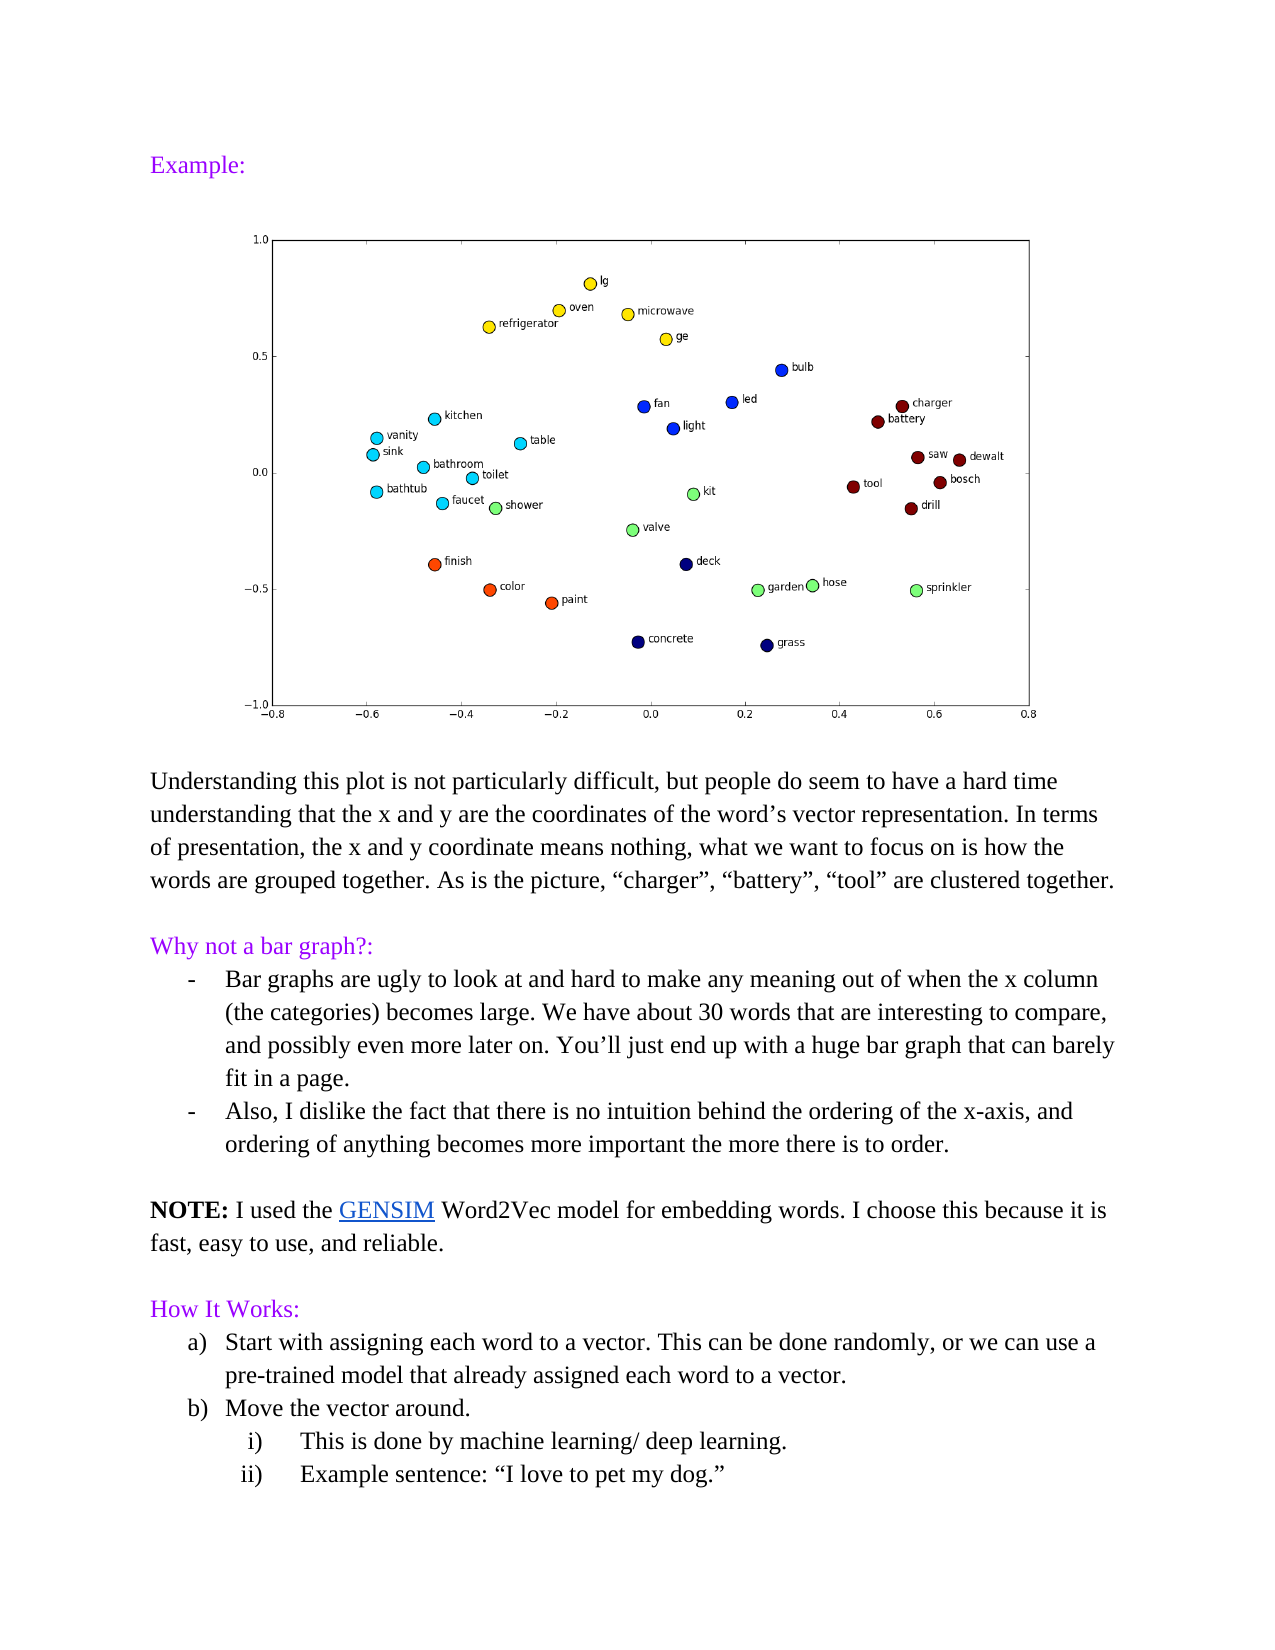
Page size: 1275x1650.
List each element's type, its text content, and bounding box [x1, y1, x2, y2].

text Understanding this plot is not particularly difficult, but people do seem to have a hard time understanding that the x and y are the coordinates of the word’s vector representation. In terms of presentation, the x and y coordinate means nothing, what we want to focus on is how the words are grouped together. As is the picture, “charger”, “battery”, “tool” are clustered together. [150, 766, 1125, 894]
list Also, I dislike the fact that there is no intuition behind the ordering of the x-axis, and ordering of anything becomes more important the more there is to order. [187, 1096, 1125, 1158]
text How It Works: [150, 1294, 1125, 1323]
list Example sentence: “I love to pet my dog.” [262, 1459, 1125, 1488]
text Example: [150, 150, 1125, 179]
list This is done by machine learning/ deep learning. [262, 1426, 1125, 1455]
list Bar graphs are ugly to look at and hard to make any meaning out of when the x column (the categories) becomes large. We have about 30 words that are interesting to compare, and possibly even more later on. You’ll just end up with a huge bar graph that can barely fit in a page. [187, 964, 1125, 1092]
text Why not a bar graph?: [150, 931, 1125, 960]
text NOTE: I used the GENSIM Word2Vec model for embedding words. I choose this because it is fast, easy to use, and reliable. [150, 1195, 1125, 1257]
list Move the vector around. [187, 1393, 1125, 1422]
list Start with assigning each word to a vector. This can be done randomly, or we can use a pre-trained model that already assigned each word to a vector. [187, 1327, 1125, 1389]
picture [150, 183, 1125, 763]
